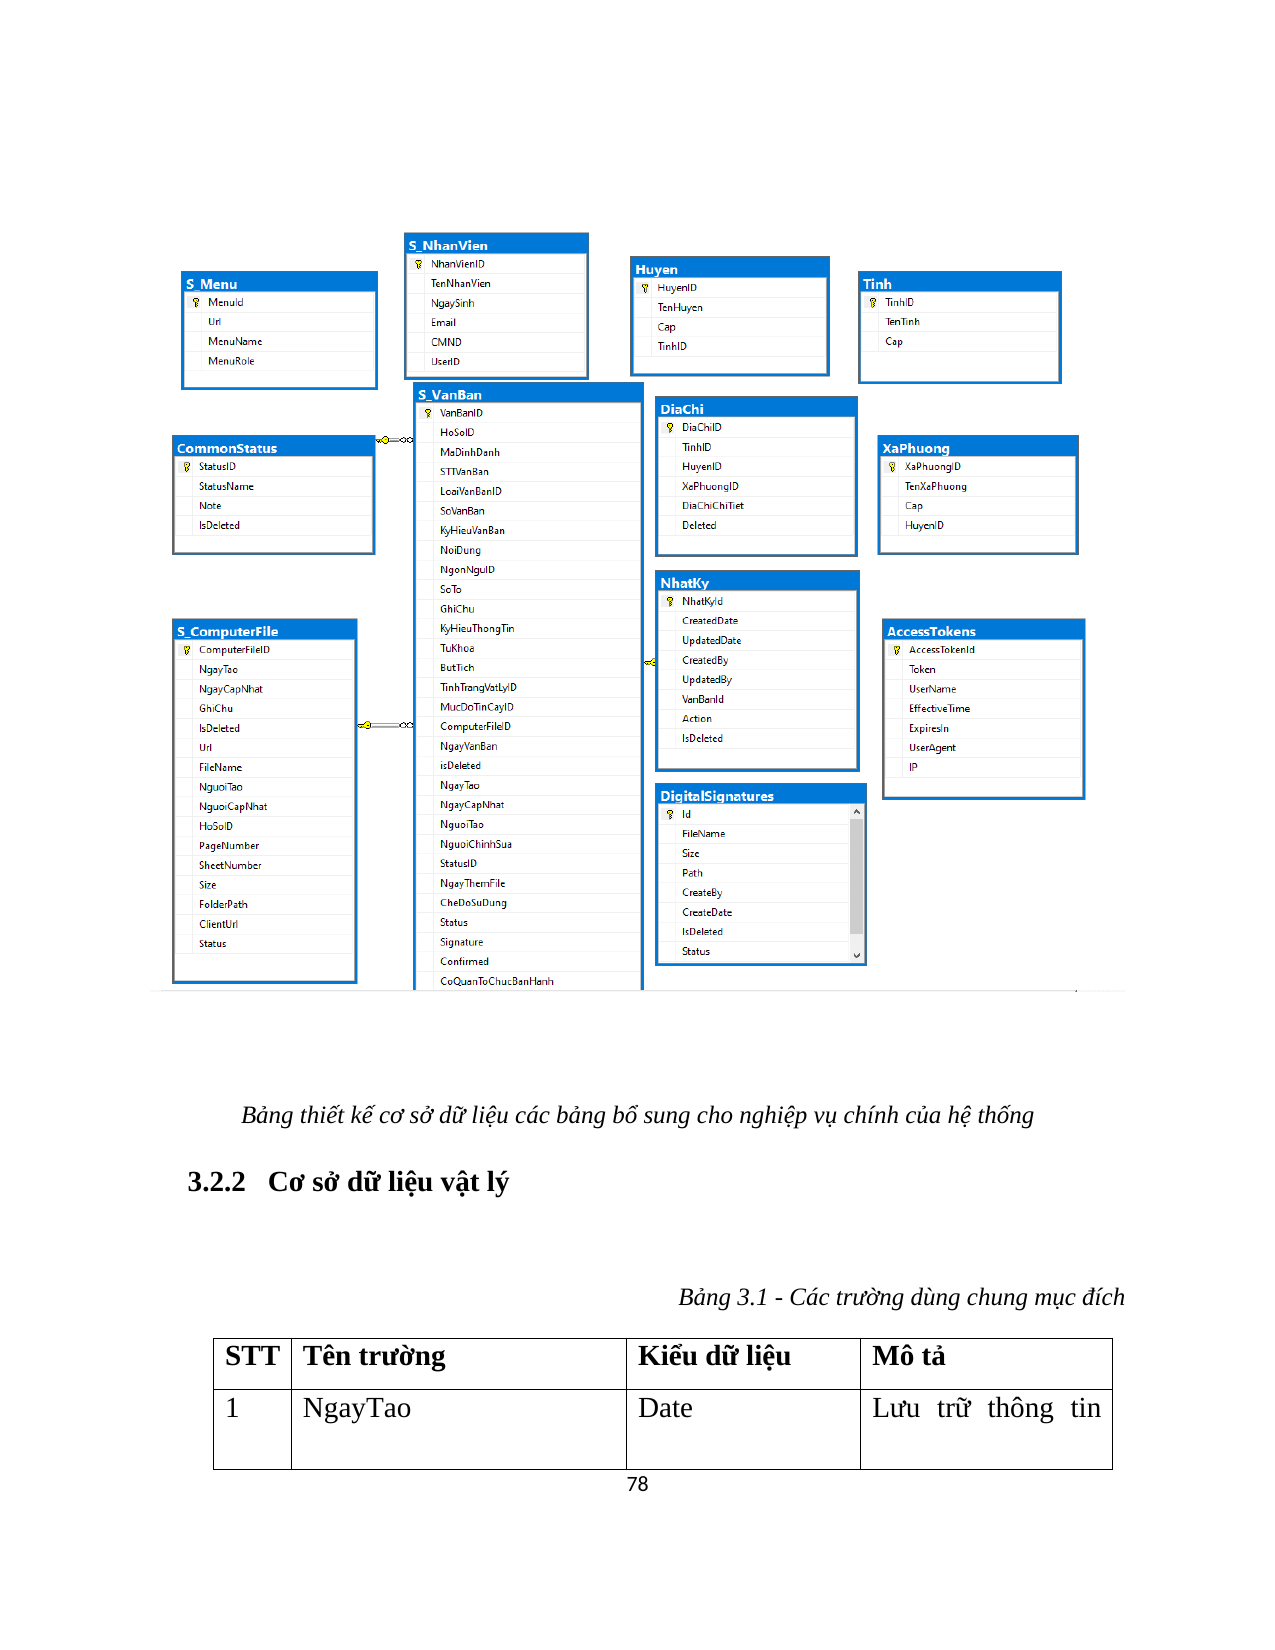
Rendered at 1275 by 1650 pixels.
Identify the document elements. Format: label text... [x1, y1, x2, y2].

table_cell Date [627, 1390, 860, 1469]
table_header Tên trường [292, 1339, 626, 1389]
table_header Kiểu dữ liệu [627, 1339, 860, 1389]
table_cell NgayTao [292, 1390, 626, 1469]
subtitle Cơ sở dữ liệu vật lý [187, 1164, 1125, 1198]
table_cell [861, 1390, 1112, 1469]
table_cell 1 [214, 1390, 291, 1469]
picture [150, 221, 1125, 992]
text Bảng 3.1 - Các trường dùng chung mục đích [150, 1282, 1125, 1311]
table_header Mô tả [861, 1339, 1112, 1389]
text Bảng thiết kế cơ sở dữ liệu các bảng bổ sung cho nghiệp vụ chính của hệ thống [150, 1101, 1125, 1129]
table_header STT [214, 1339, 291, 1389]
